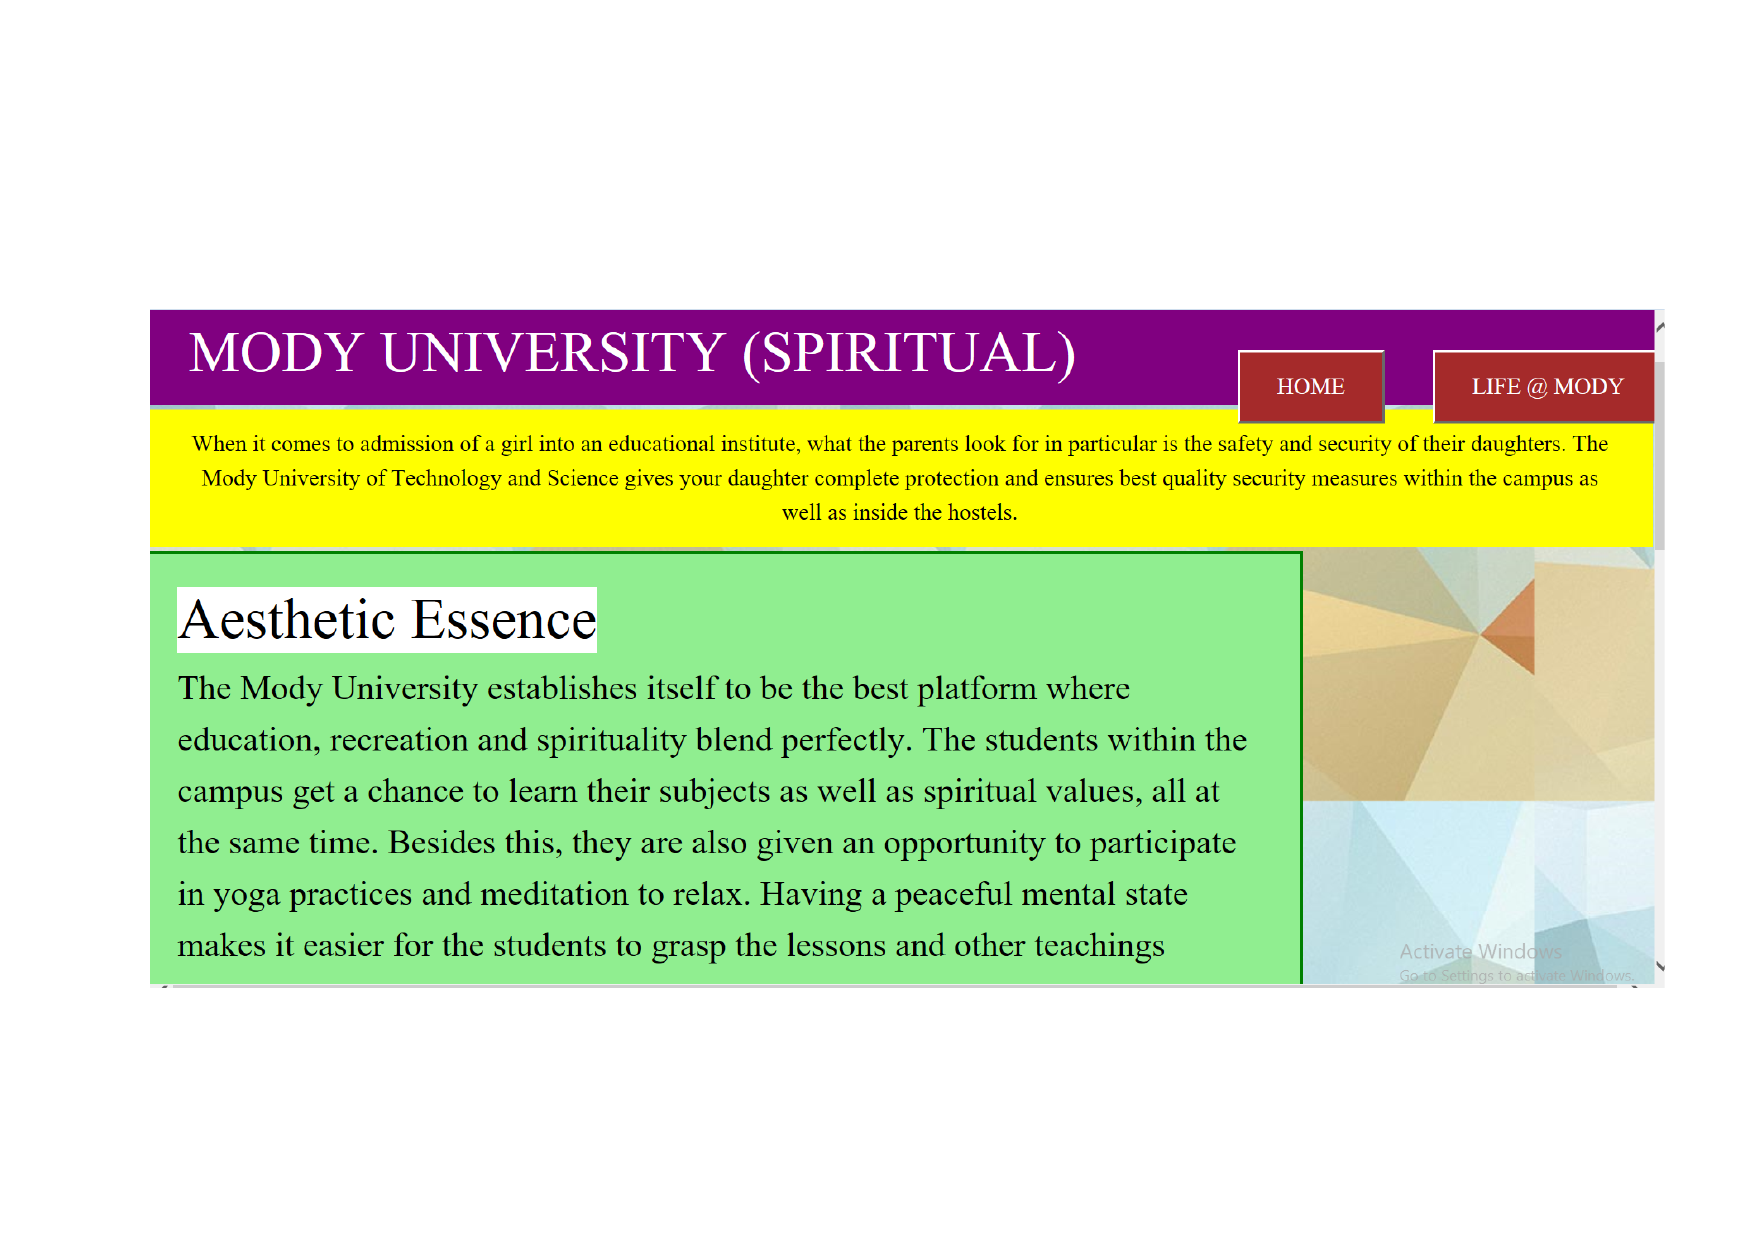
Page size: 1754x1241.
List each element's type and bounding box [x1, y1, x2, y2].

picture [150, 309, 1665, 988]
